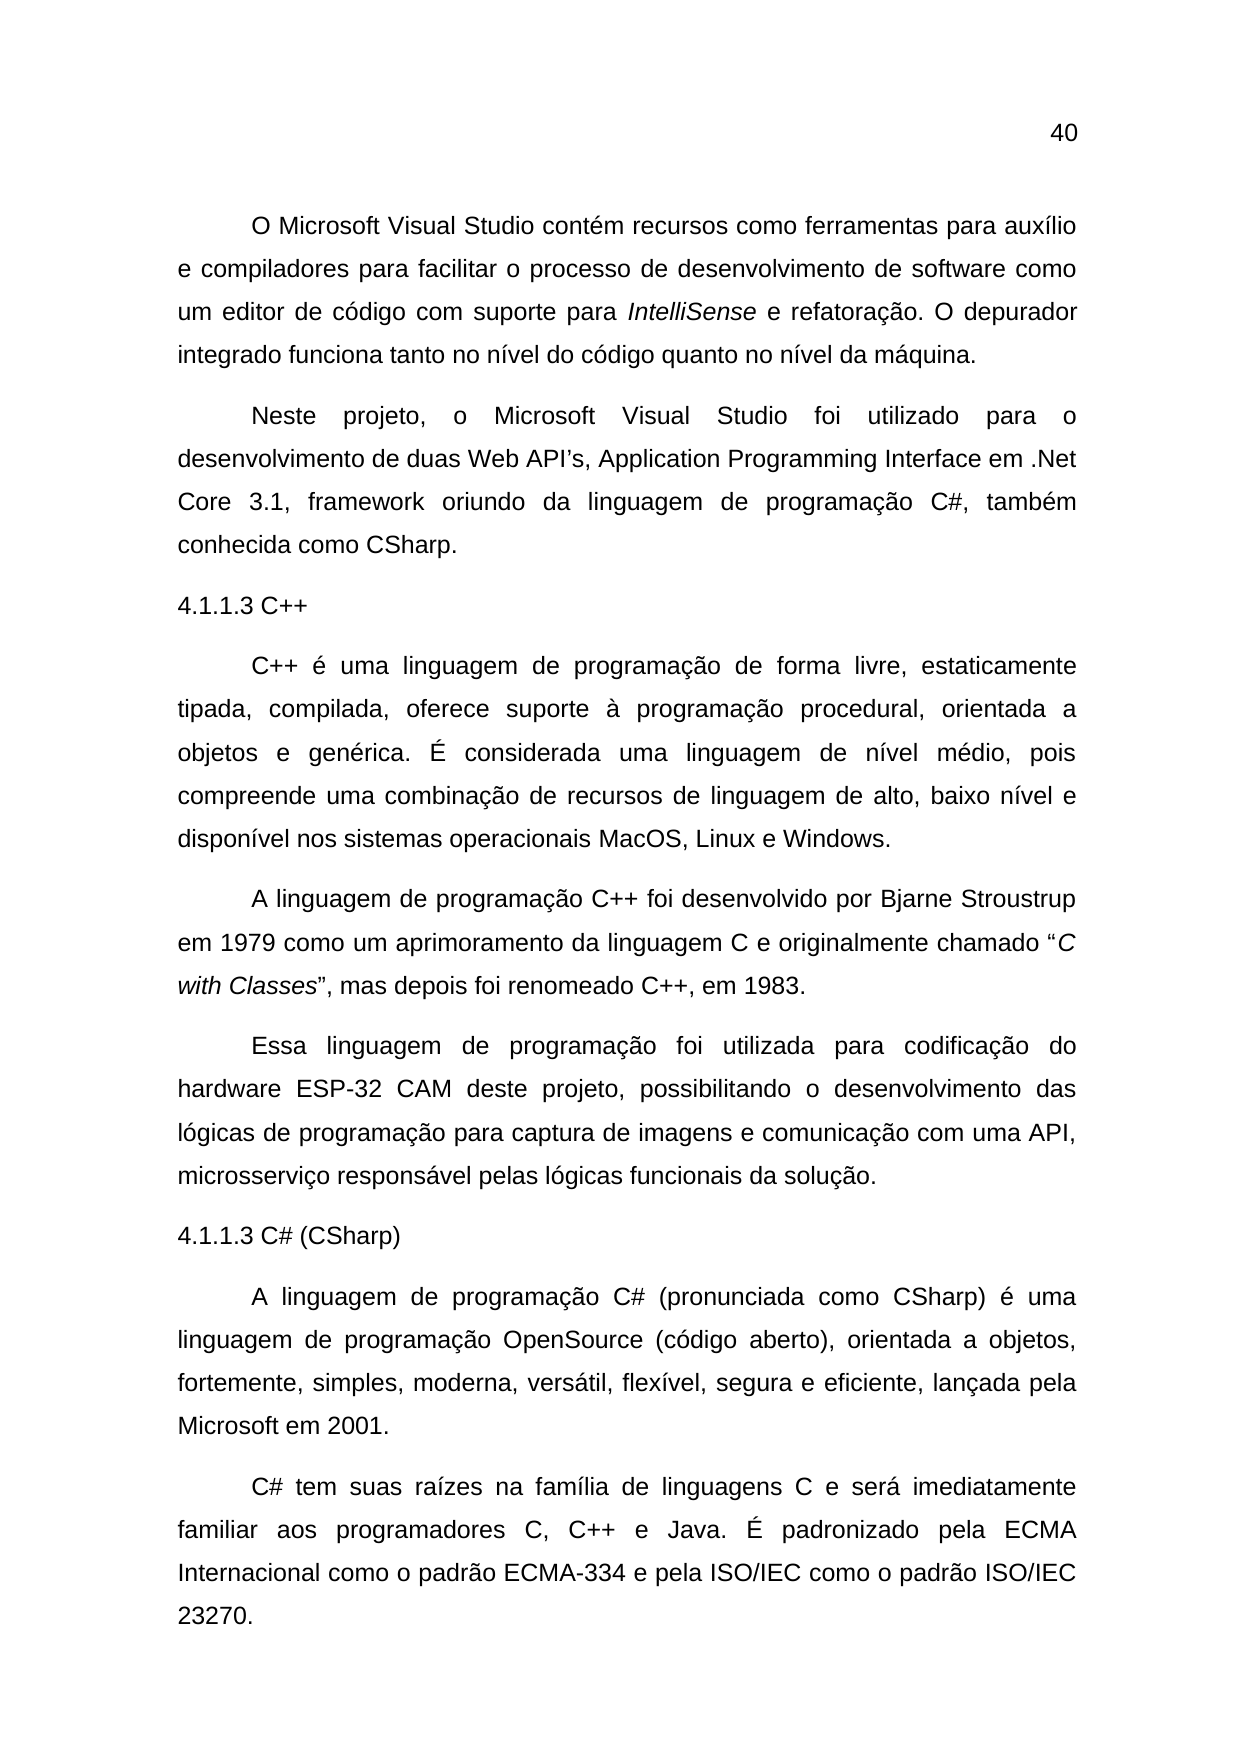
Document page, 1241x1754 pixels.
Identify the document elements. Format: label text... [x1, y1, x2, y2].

text Neste projeto, o Microsoft Visual Studio foi utilizado para o desenvolvimento de duas Web API’s, Application Programming Interface em .Net Core 3.1, framework oriundo da linguagem de programação C#, também conhecida como CSharp. [177, 401, 1078, 559]
text Essa linguagem de programação foi utilizada para codificação do hardware ESP-32 CAM deste projeto, possibilitando o desenvolvimento das lógicas de programação para captura de imagens e comunicação com uma API, microsserviço responsável pelas lógicas funcionais da solução. [177, 1031, 1078, 1189]
subtitle 4.1.1.3 C# (CSharp) [177, 1221, 1078, 1250]
text O Microsoft Visual Studio contém recursos como ferramentas para auxílio e compiladores para facilitar o processo de desenvolvimento de software como um editor de código com suporte para IntelliSense e refatoração. O depurador integrado funciona tanto no nível do código quanto no nível da máquina. [177, 211, 1078, 369]
text C# tem suas raízes na família de linguagens C e será imediatamente familiar aos programadores C, C++ e Java. É padronizado pela ECMA Internacional como o padrão ECMA-334 e pela ISO/IEC como o padrão ISO/IEC 23270. [177, 1472, 1078, 1630]
text A linguagem de programação C# (pronunciada como CSharp) é uma linguagem de programação OpenSource (código aberto), orientada a objetos, fortemente, simples, moderna, versátil, flexível, segura e eficiente, lançada pela Microsoft em 2001. [177, 1282, 1078, 1440]
subtitle 4.1.1.3 C++ [177, 591, 1078, 619]
text A linguagem de programação C++ foi desenvolvido por Bjarne Stroustrup em 1979 como um aprimoramento da linguagem C e originalmente chamado “C with Classes”, mas depois foi renomeado C++, em 1983. [177, 884, 1078, 999]
text C++ é uma linguagem de programação de forma livre, estaticamente tipada, compilada, oferece suporte à programação procedural, orientada a objetos e genérica. É considerada uma linguagem de nível médio, pois compreende uma combinação de recursos de linguagem de alto, baixo nível e disponível nos sistemas operacionais MacOS, Linux e Windows. [177, 651, 1078, 852]
